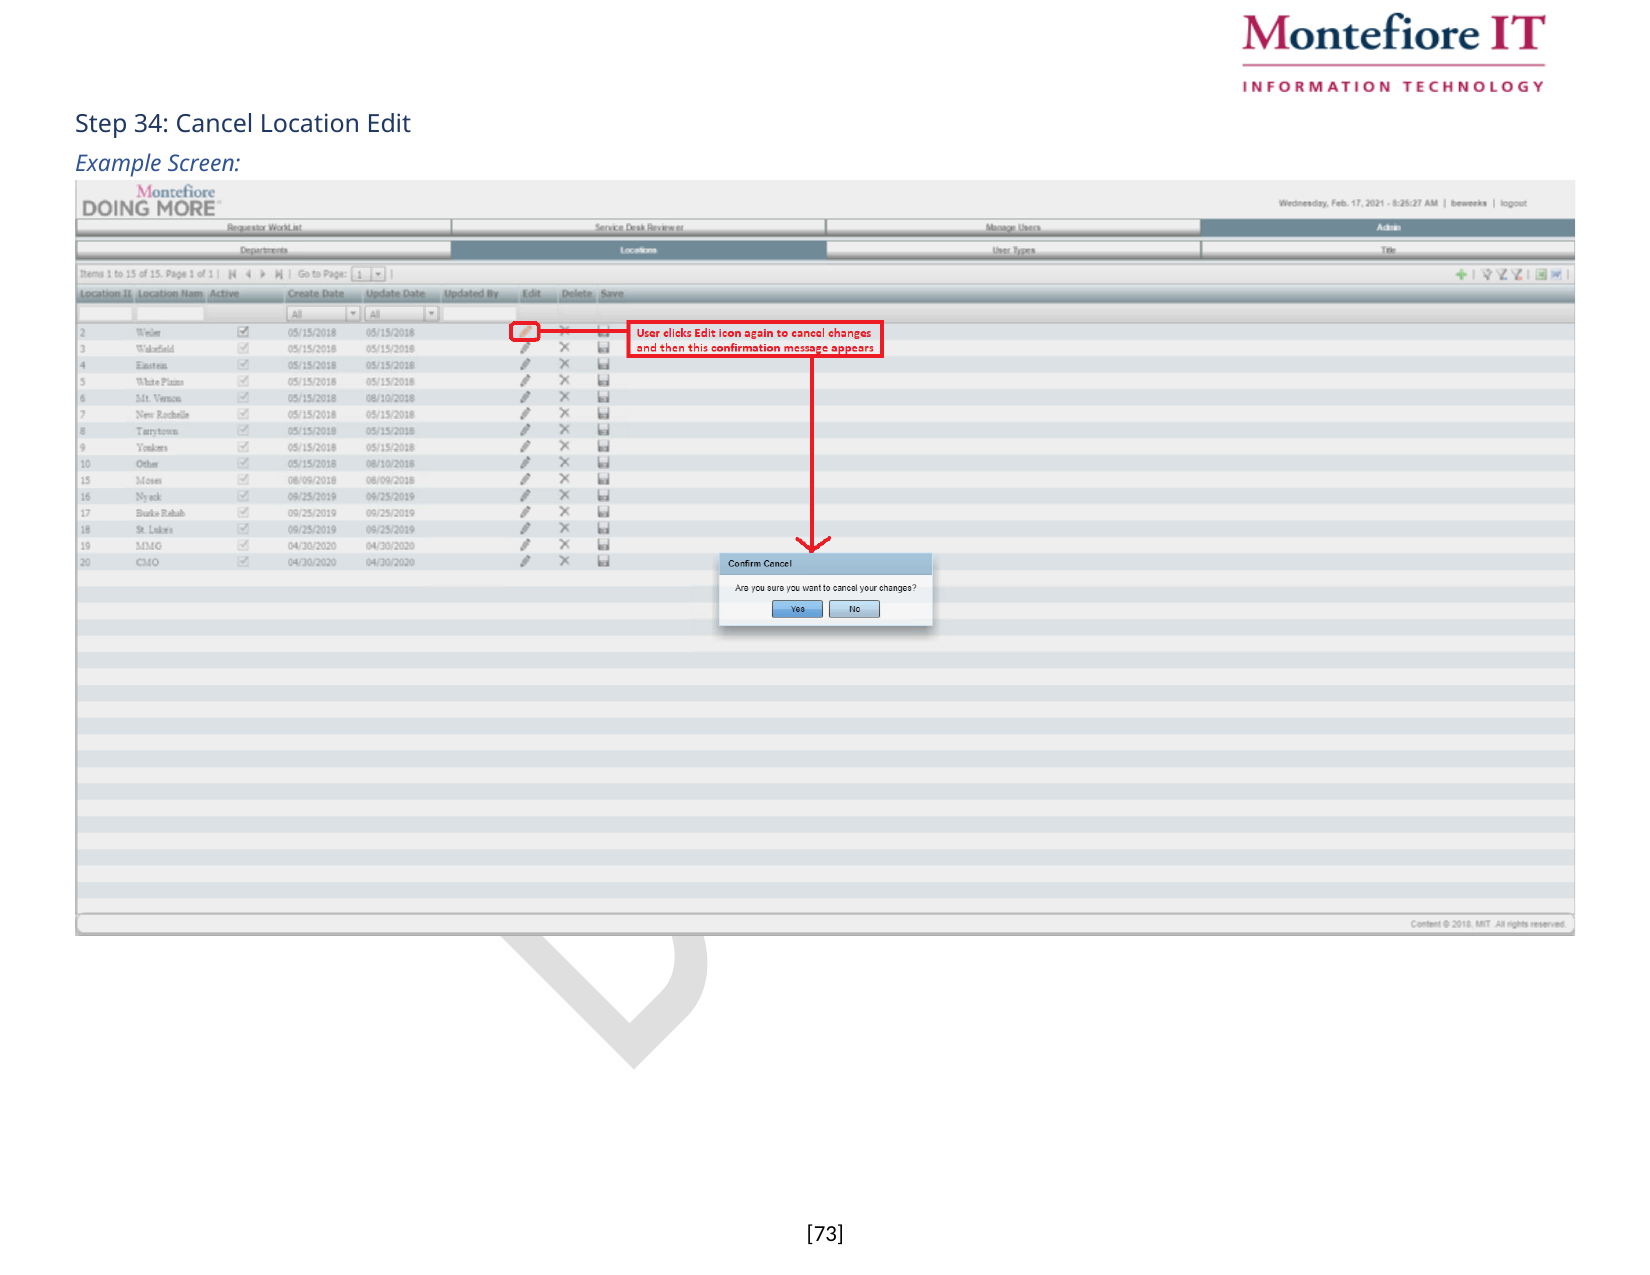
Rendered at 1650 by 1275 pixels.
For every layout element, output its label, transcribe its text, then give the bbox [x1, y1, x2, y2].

subtitle Step 34: Cancel Location Edit [75, 106, 1575, 140]
picture [1214, 0, 1575, 106]
picture [75, 180, 1575, 936]
subtitle Example Screen: [75, 147, 1575, 178]
